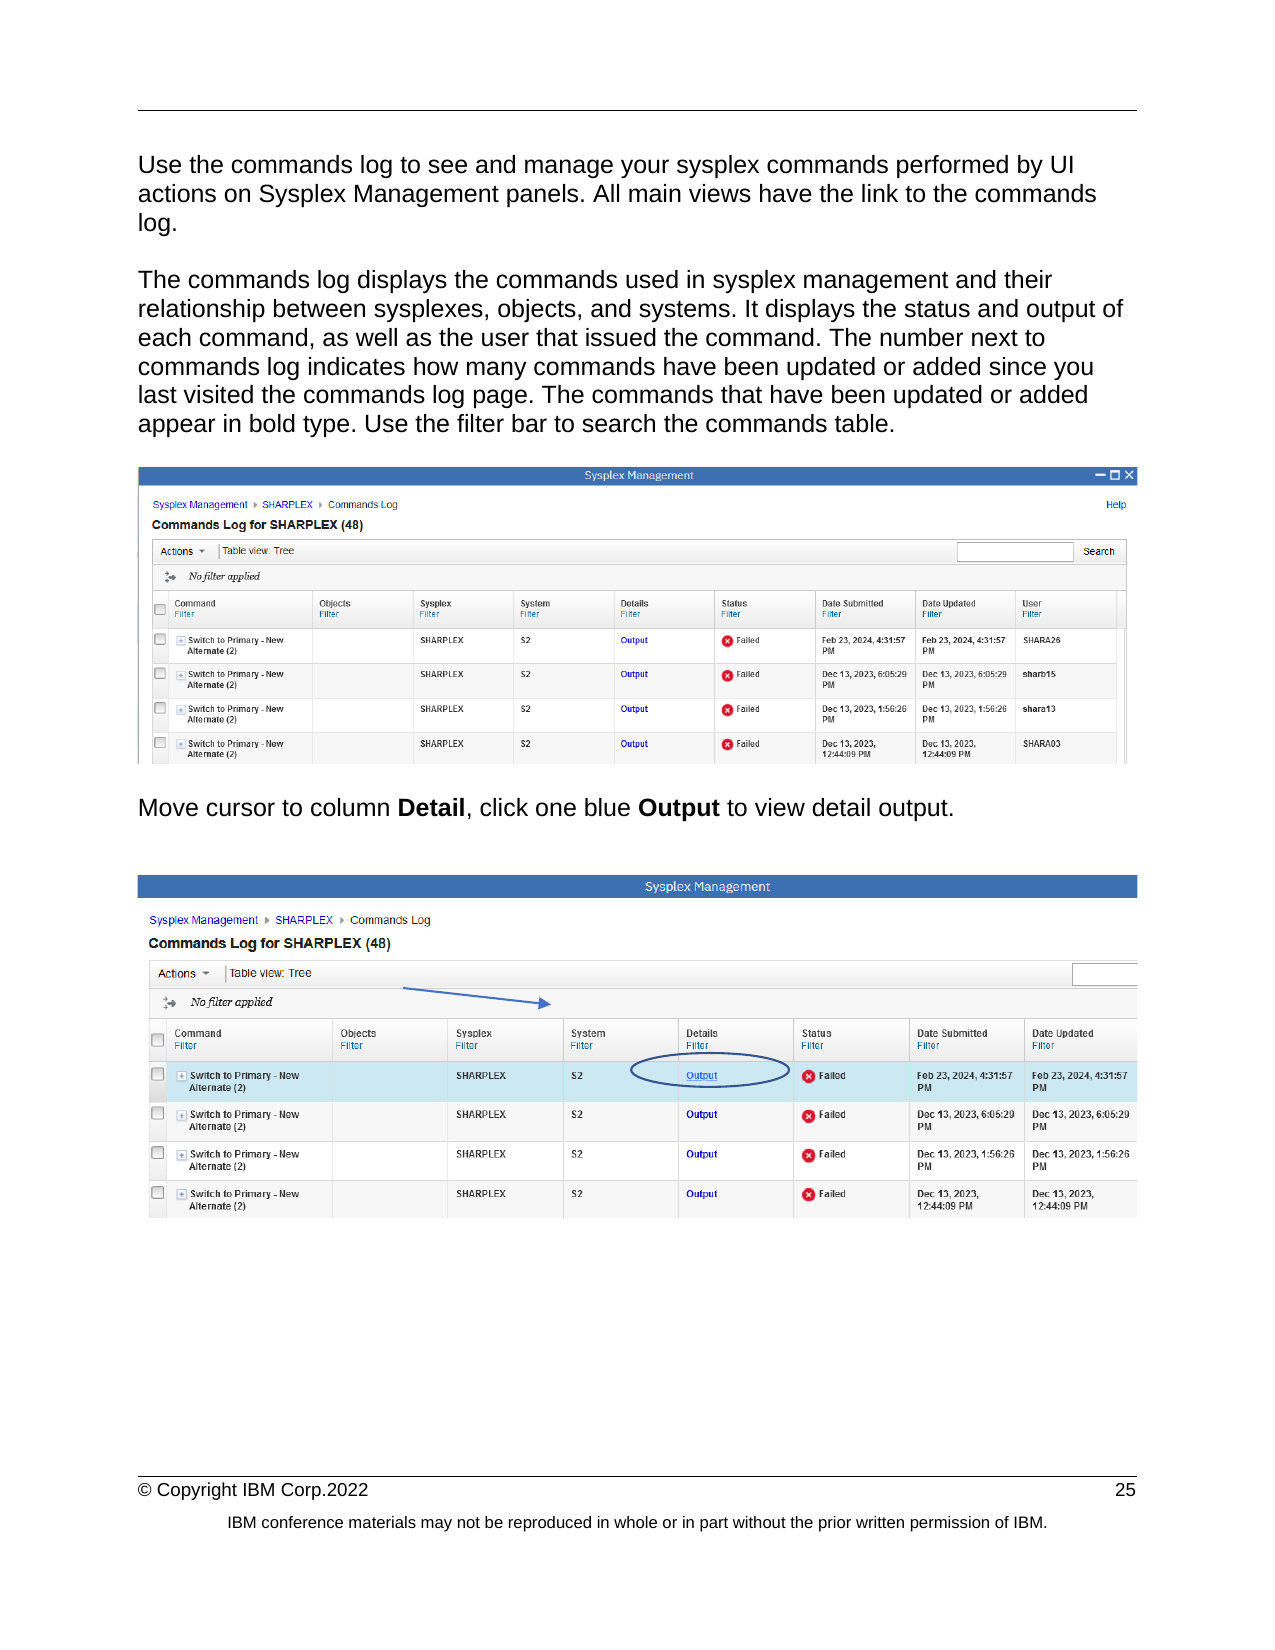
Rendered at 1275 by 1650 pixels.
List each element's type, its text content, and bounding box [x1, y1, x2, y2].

text The commands log displays the commands used in sysplex management and their relationship between sysplexes, objects, and systems. It displays the status and output of each command, as well as the user that issued the command. The number next to commands log indicates how many commands have been updated or added since you last visited the commands log page. The commands that have been updated or added appear in bold type. Use the filter bar to search the commands table. [138, 265, 1137, 438]
picture [137, 467, 1138, 764]
text Use the commands log to see and manage your sysplex commands performed by UI actions on Sysplex Management panels. All main views have the link to the commands log. [138, 150, 1137, 236]
picture [137, 875, 1138, 1218]
text Move cursor to column Detail, click one blue Output to view detail output. [138, 793, 1137, 822]
